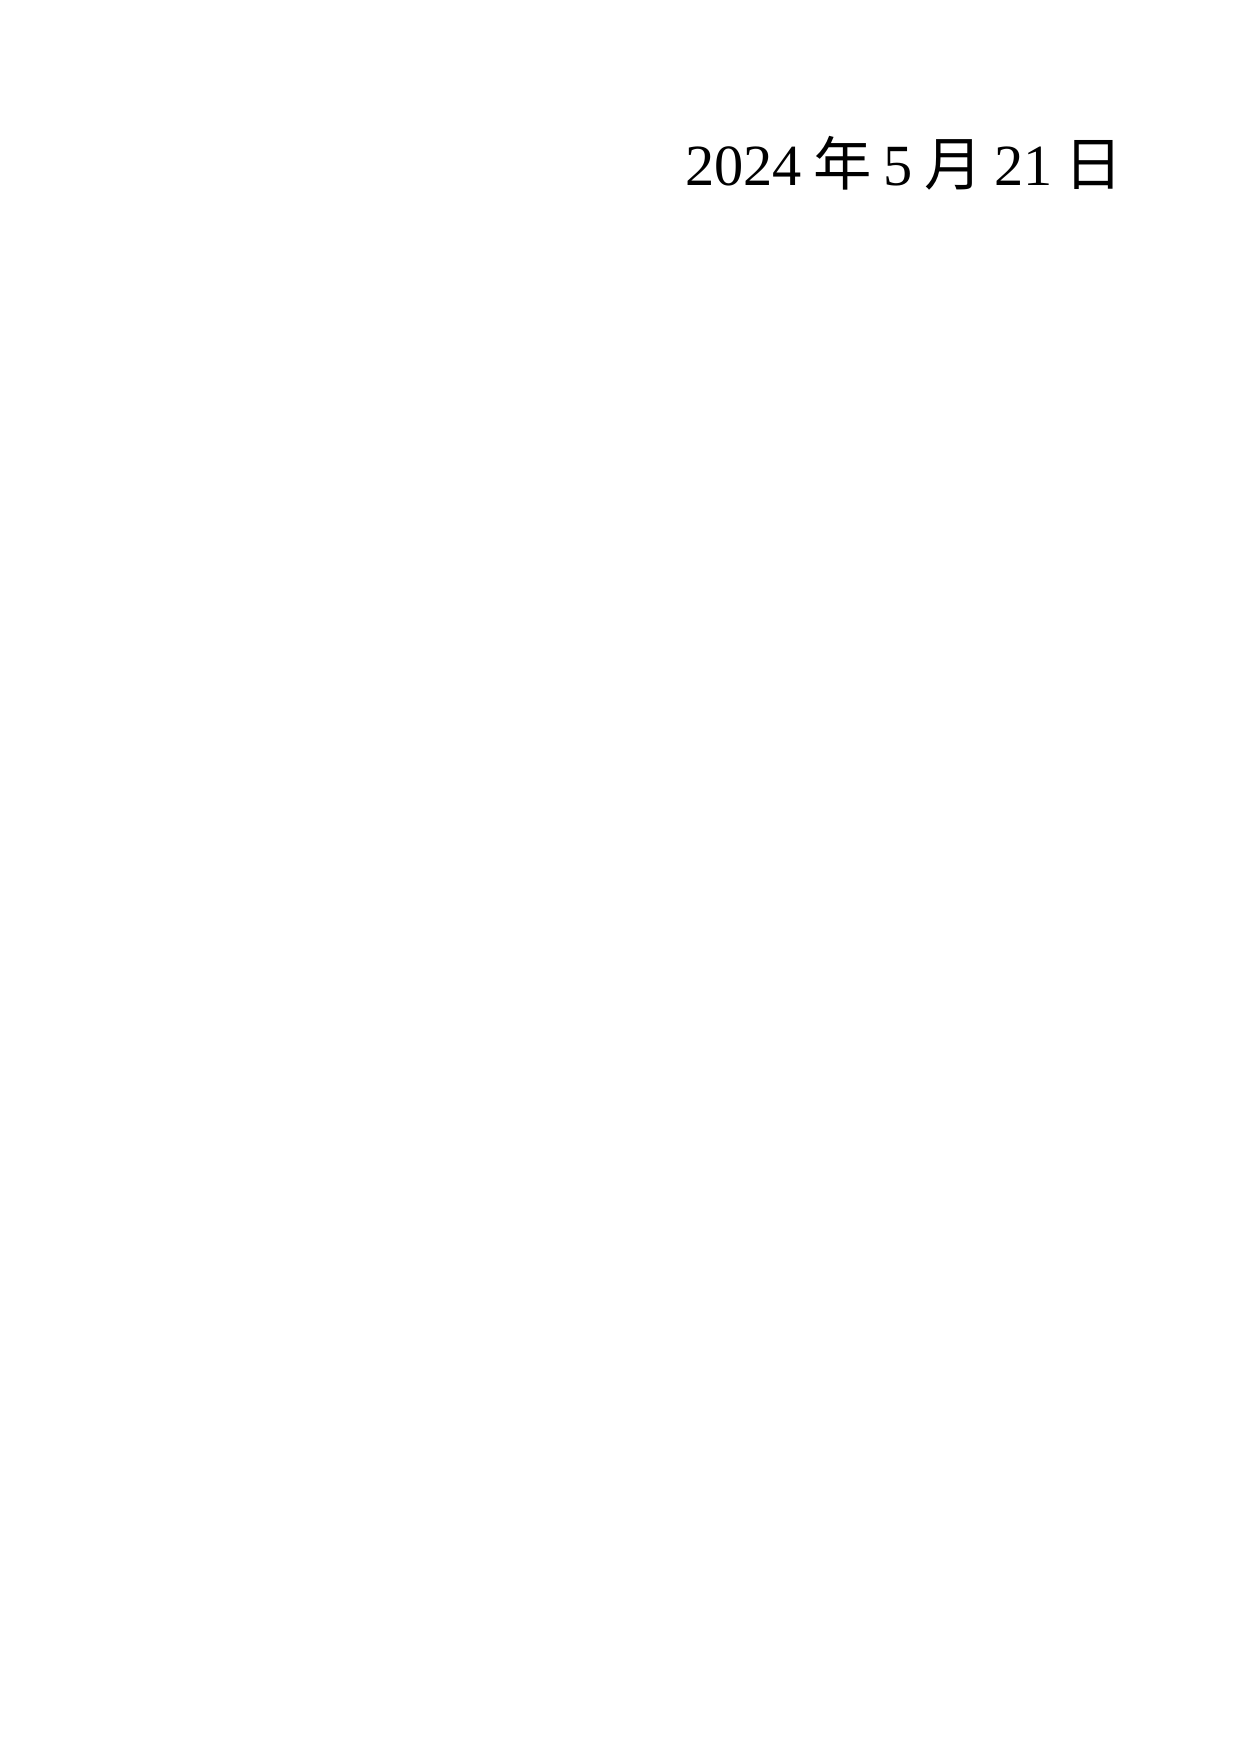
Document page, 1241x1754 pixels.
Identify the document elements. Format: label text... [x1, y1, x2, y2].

text 2024年5月21日 [148, 118, 1122, 203]
